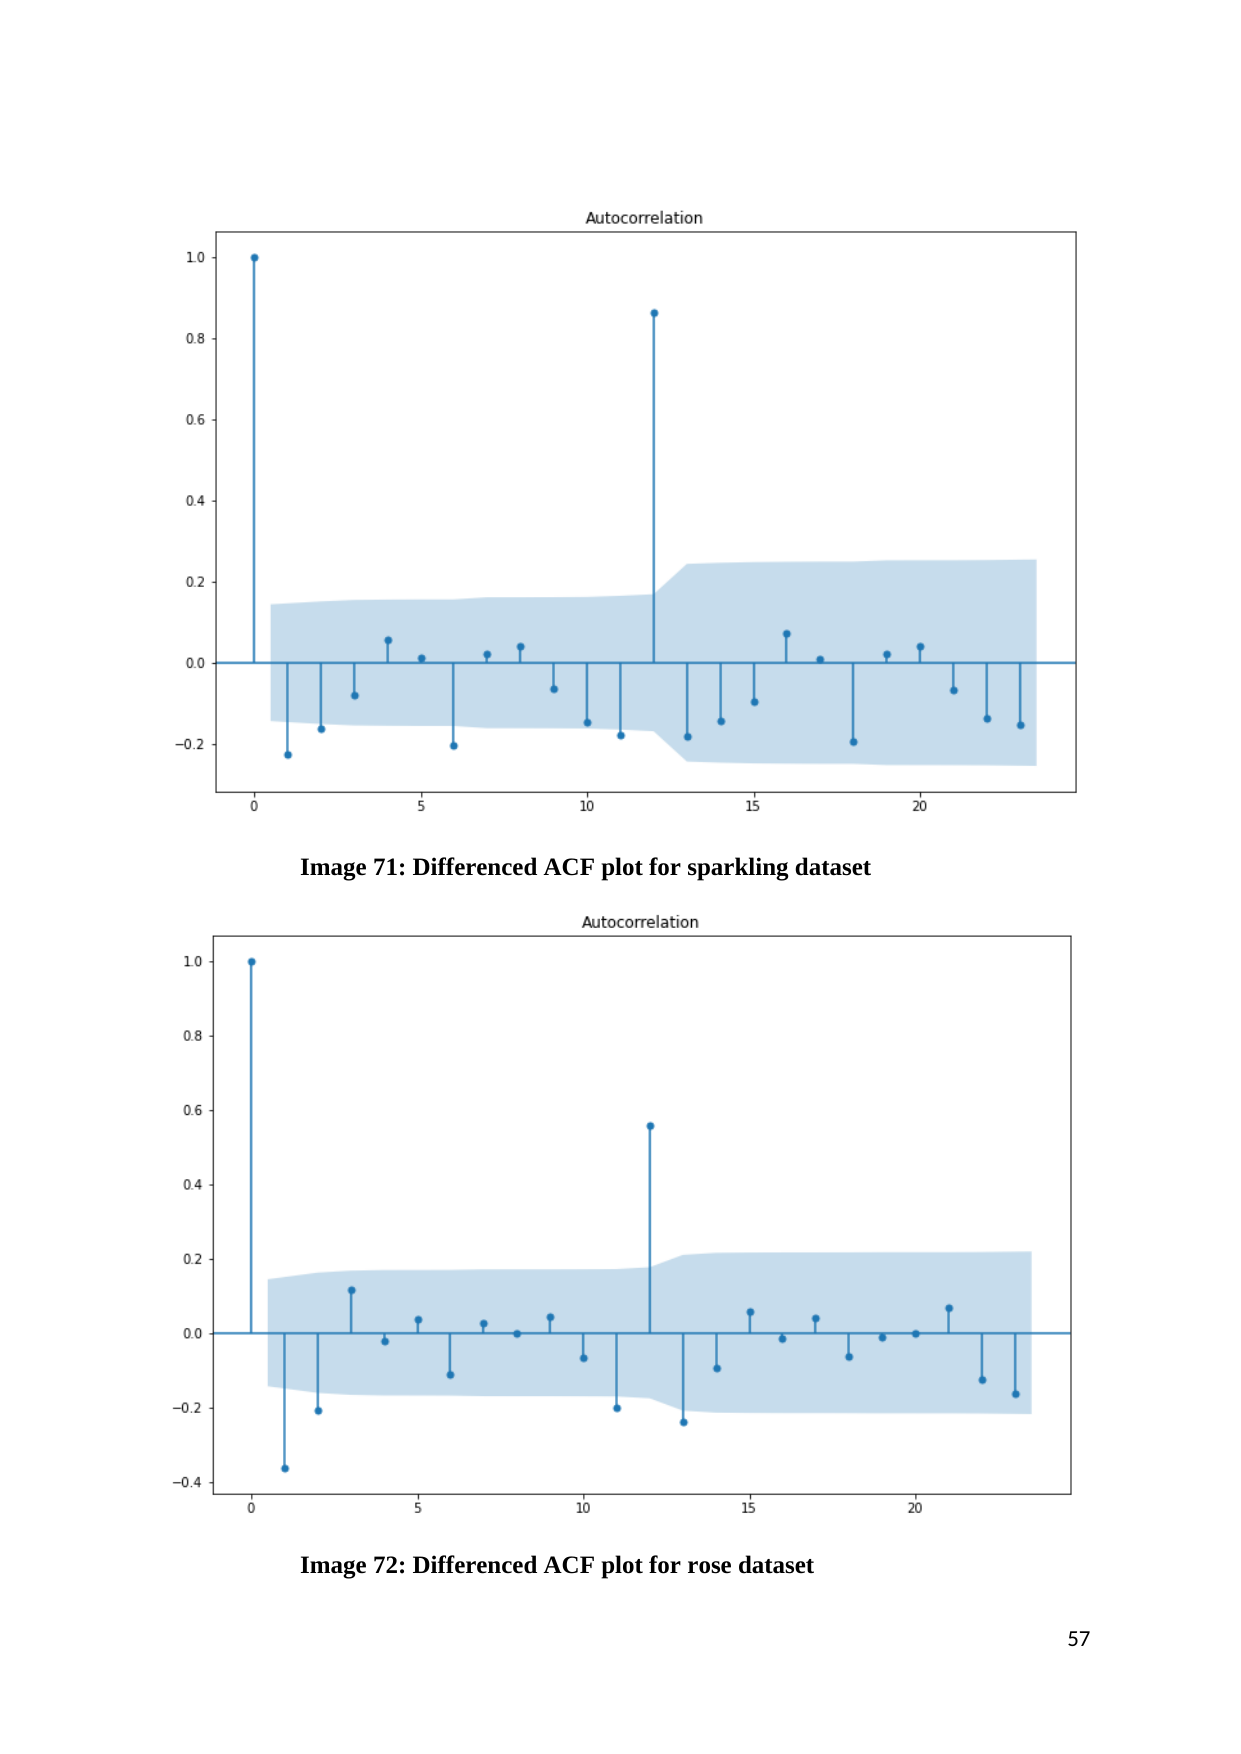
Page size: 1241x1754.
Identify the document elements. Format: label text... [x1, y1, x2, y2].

text Image 71: Differenced ACF plot for sparkling dataset [225, 852, 1090, 881]
text Image 72: Differenced ACF plot for rose dataset [225, 1550, 1090, 1579]
picture [150, 910, 1091, 1522]
picture [150, 207, 1091, 824]
